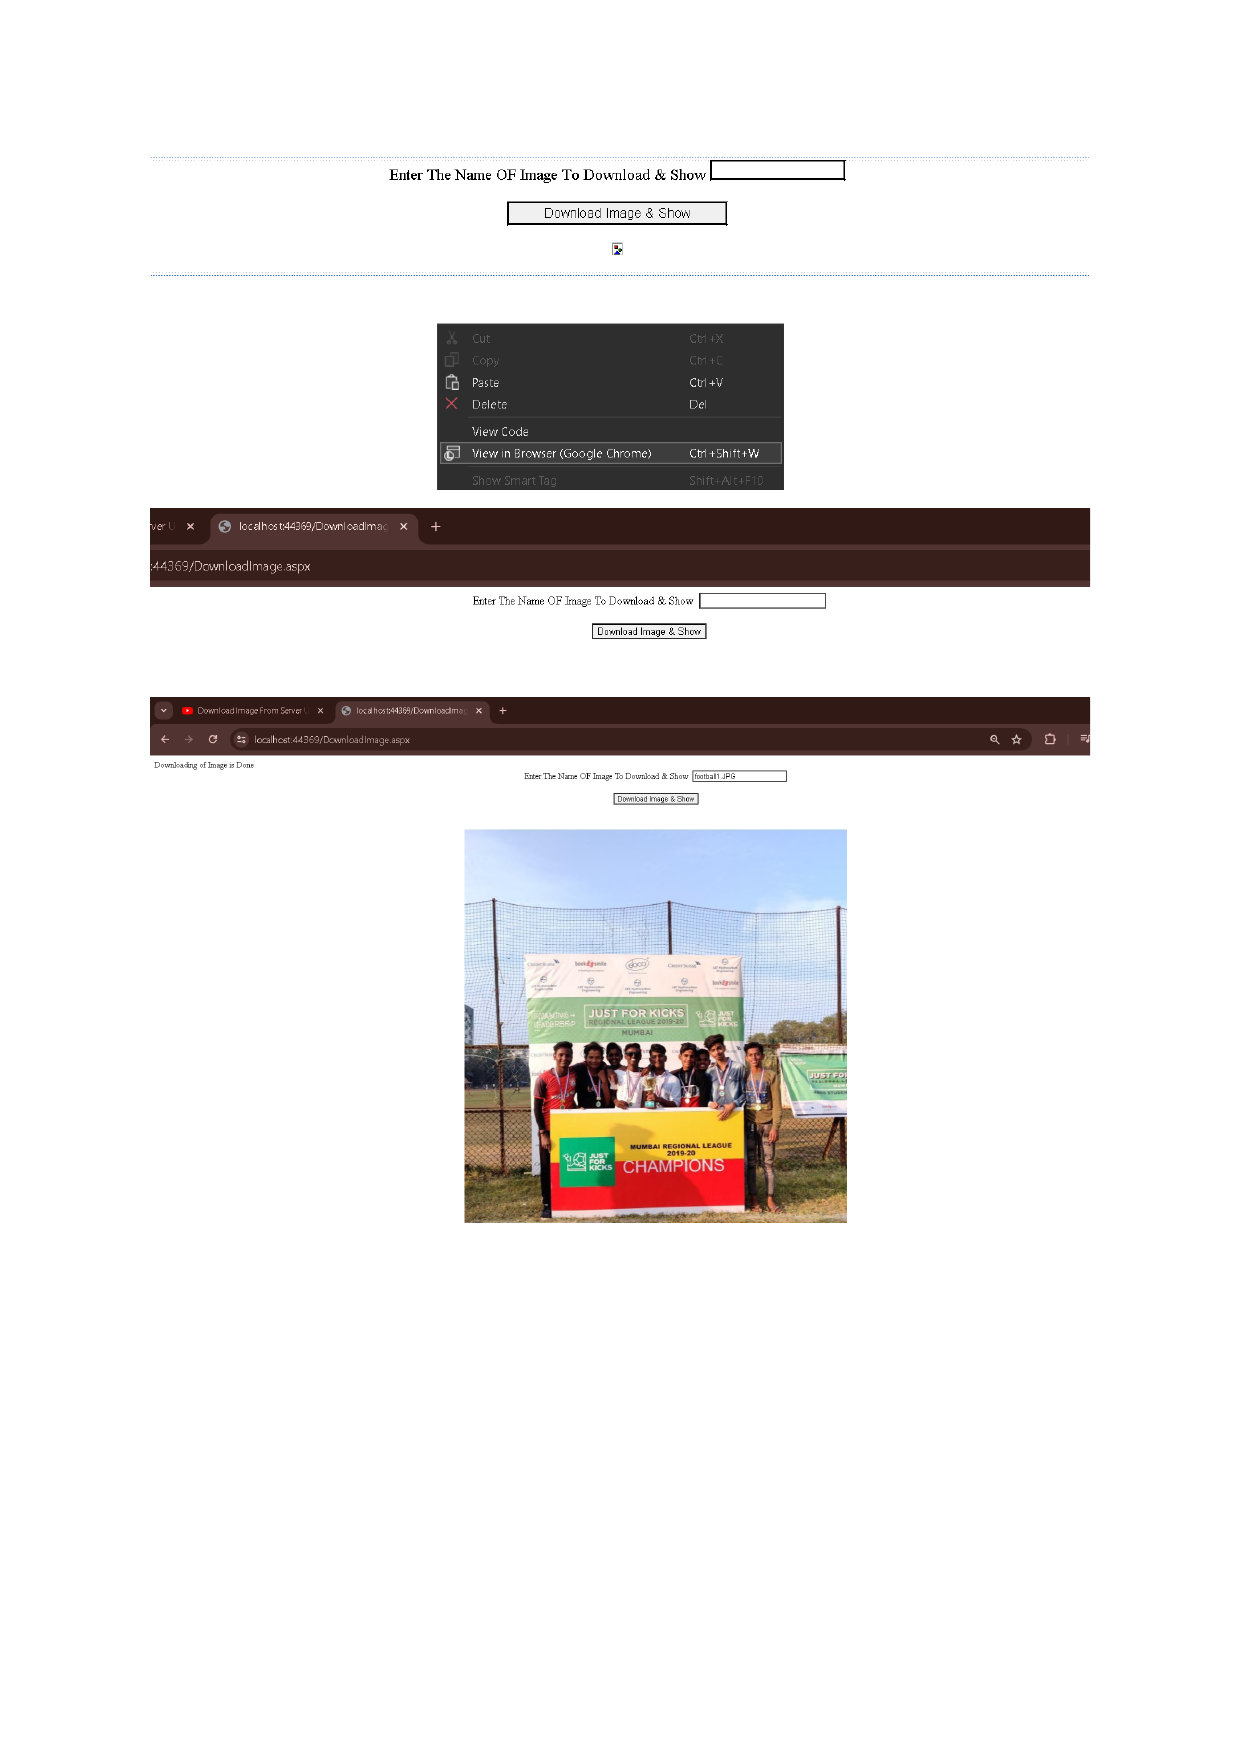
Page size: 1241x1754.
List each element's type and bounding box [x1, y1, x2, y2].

picture [150, 697, 1091, 1223]
picture [150, 150, 1091, 490]
picture [150, 508, 1091, 680]
